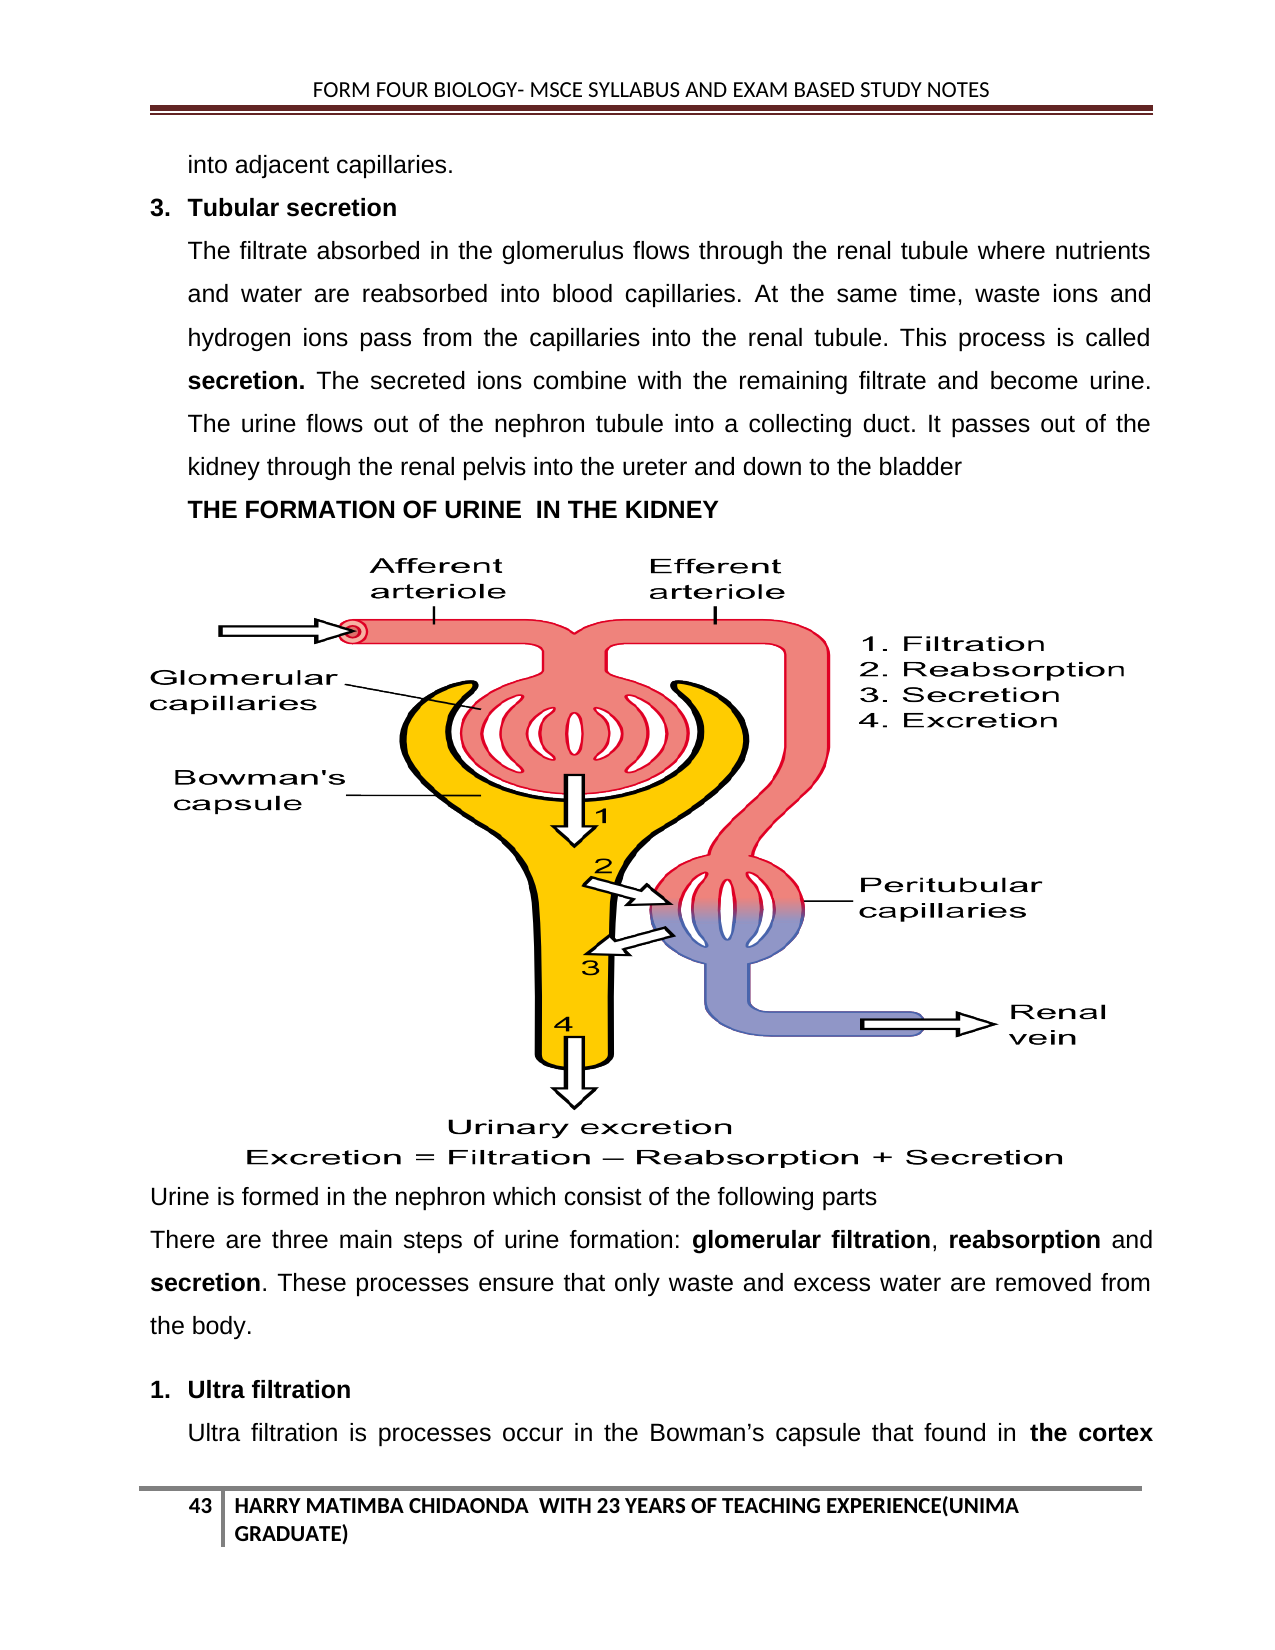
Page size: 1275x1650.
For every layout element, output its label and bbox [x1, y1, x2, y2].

table_header [139, 150, 1164, 1447]
picture [150, 558, 1124, 1168]
